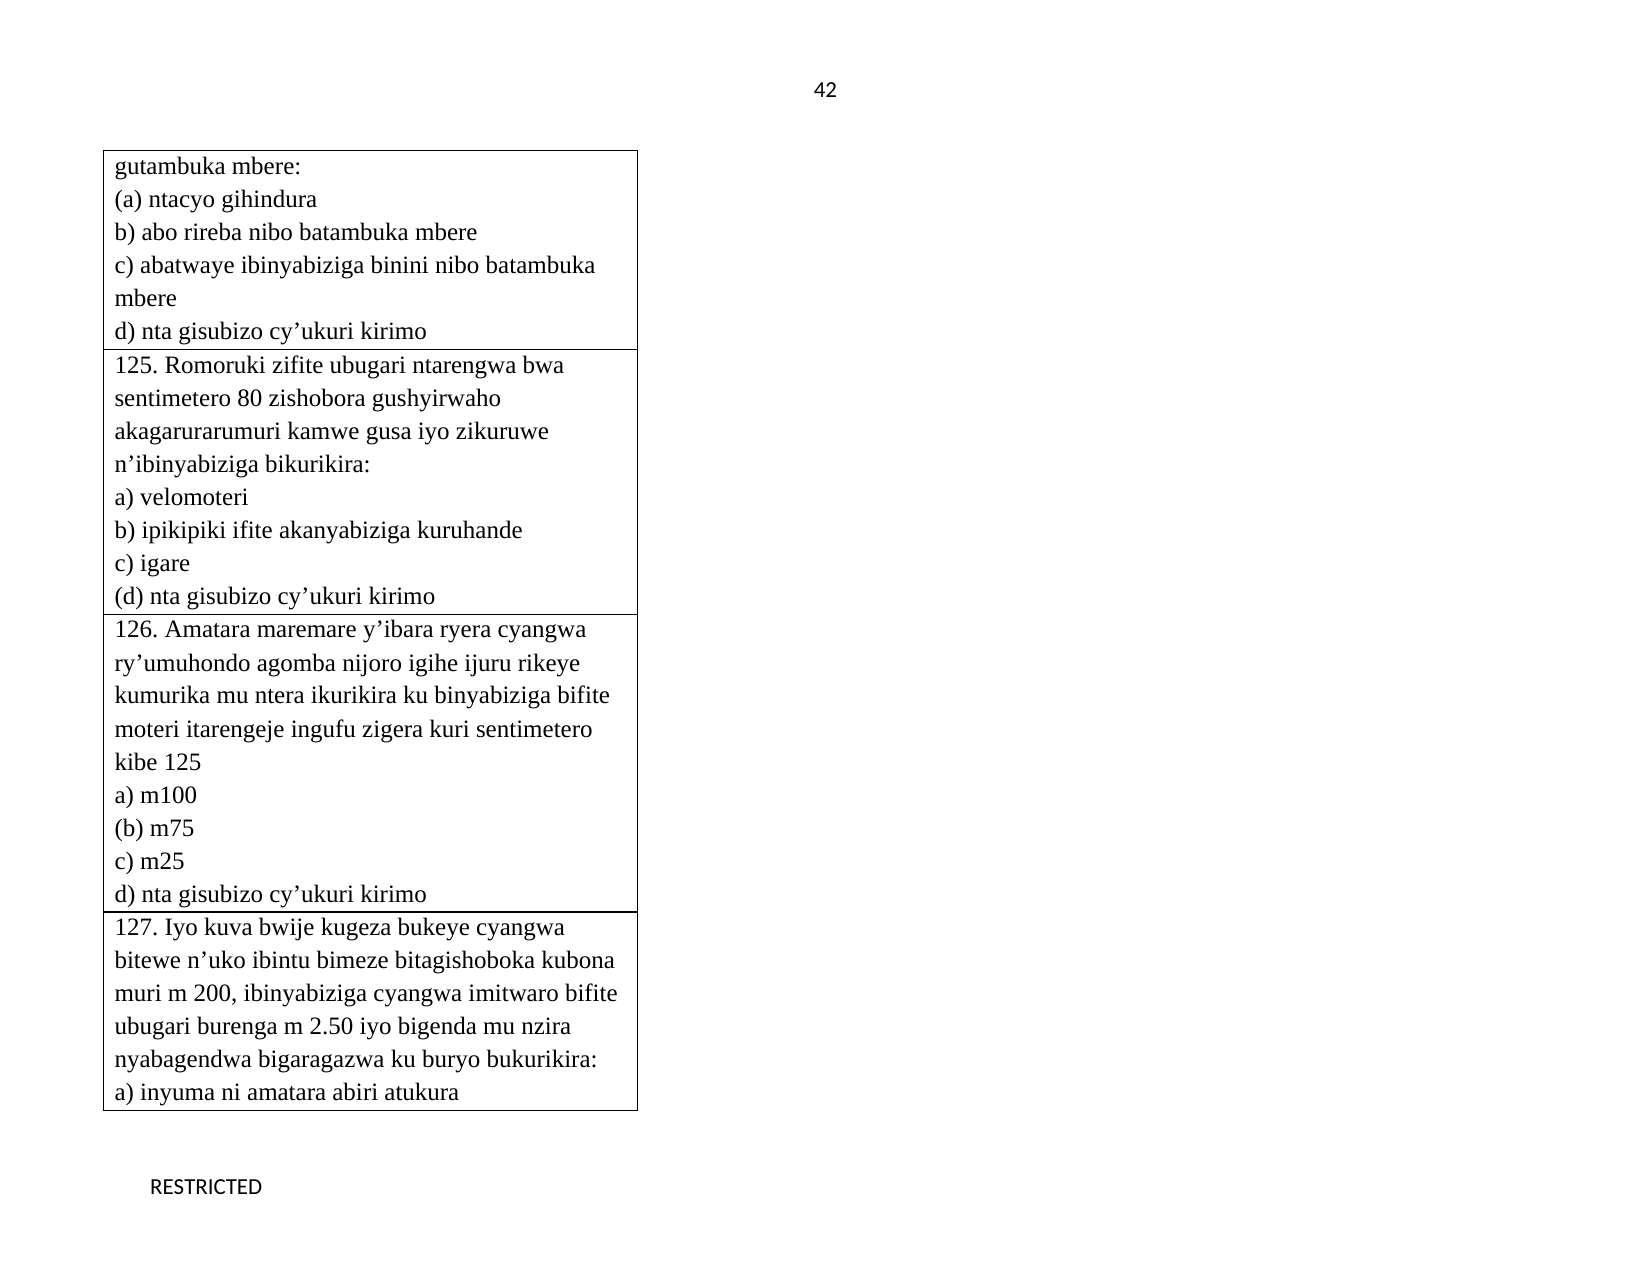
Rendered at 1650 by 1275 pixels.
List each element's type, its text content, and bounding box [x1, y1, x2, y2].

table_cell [104, 913, 637, 1110]
table_cell 125. Romoruki zifite ubugari ntarengwa bwa sentimetero 80 zishobora gushyirwaho akagarurarumuri kamwe gusa iyo zikuruwe n’ibinyabiziga bikurikira: a) velomoteri b) ipikipiki ifite akanyabiziga kuruhande c) igare (d) nta gisubizo cy’ukuri kirimo [104, 350, 637, 613]
table_cell 126. Amatara maremare y’ibara ryera cyangwa ry’umuhondo agomba nijoro igihe ijuru rikeye kumurika mu ntera ikurikira ku binyabiziga bifite moteri itarengeje ingufu zigera kuri sentimetero kibe 125 a) m100 (b) m75 c) m25 d) nta gisubizo cy’ukuri kirimo [104, 615, 637, 911]
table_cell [104, 151, 637, 349]
